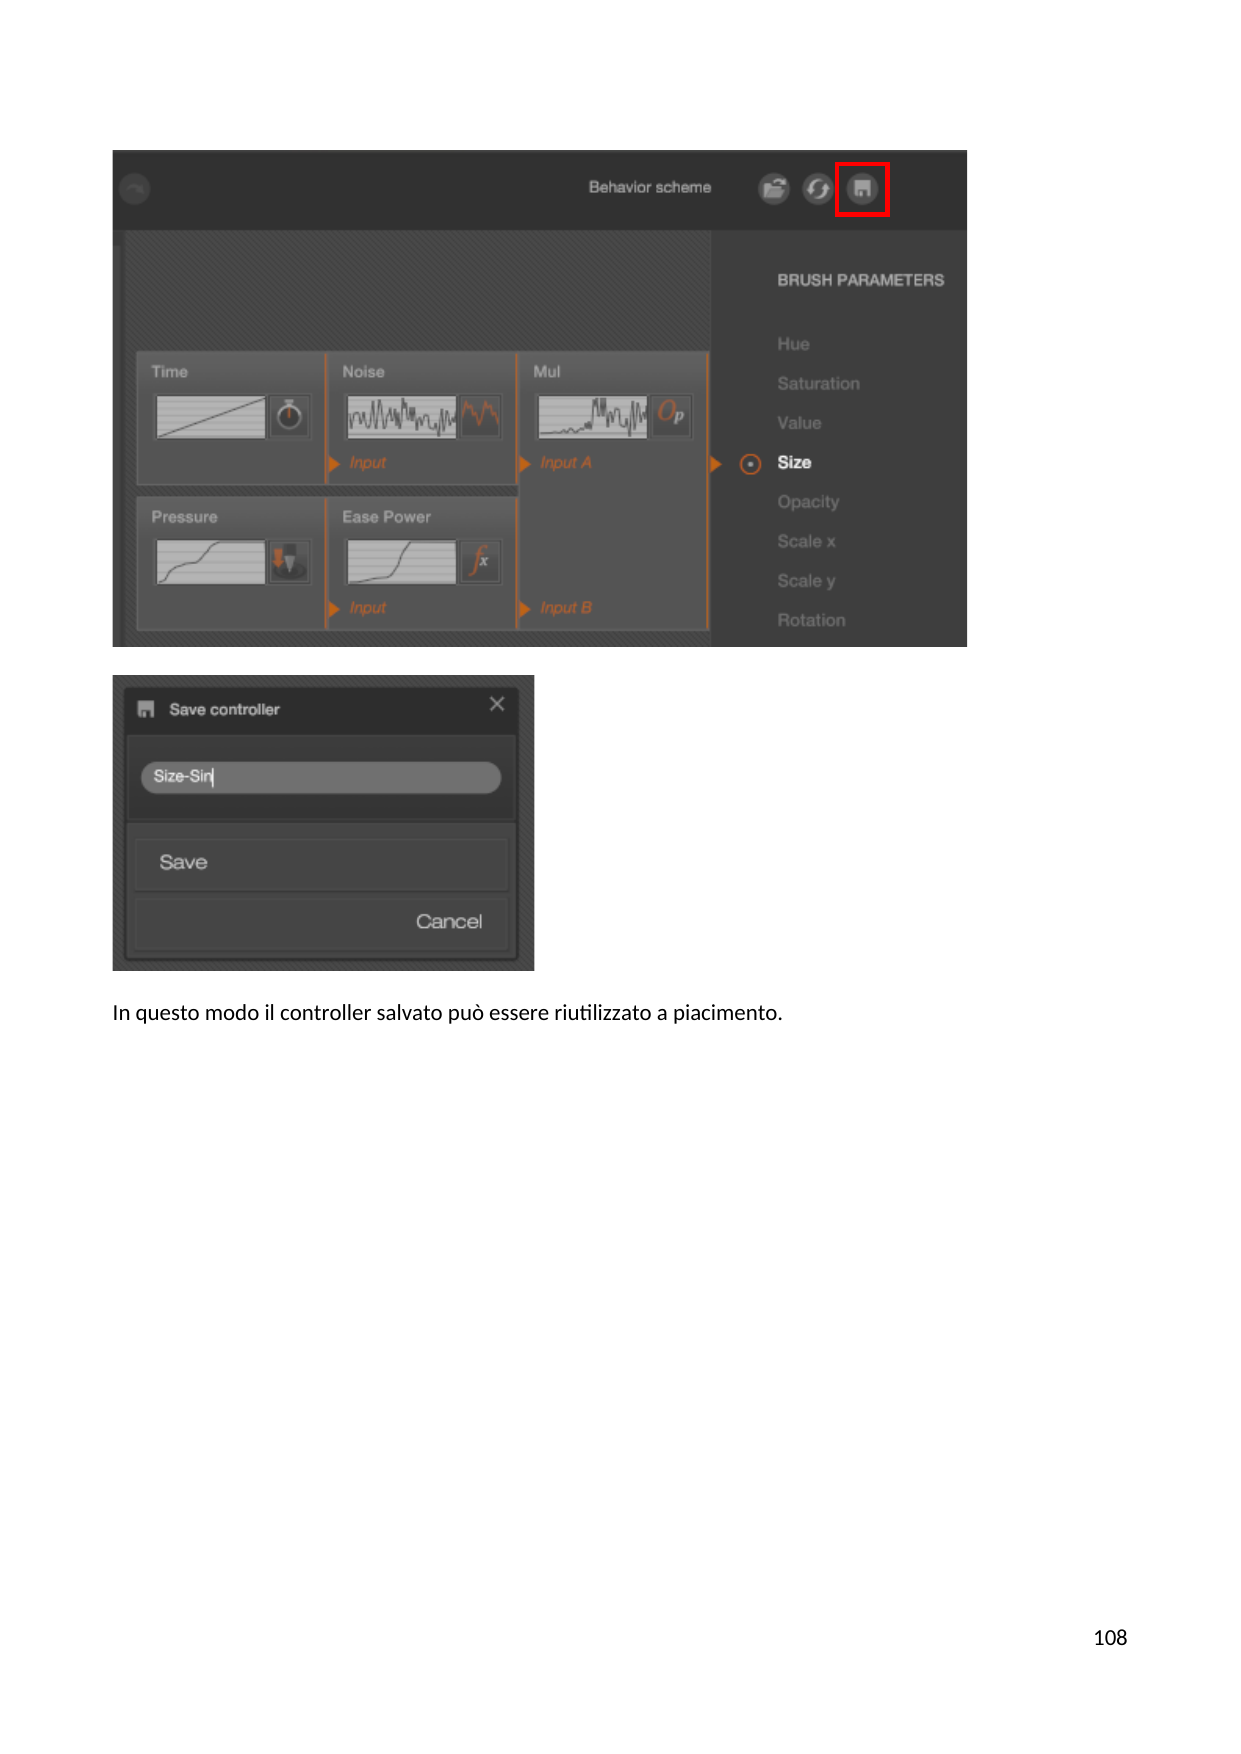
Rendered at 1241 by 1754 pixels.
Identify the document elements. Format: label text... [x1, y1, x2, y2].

picture [112, 675, 535, 971]
text In questo modo il controller salvato può essere riutilizzato a piacimento. [112, 998, 1128, 1026]
picture [112, 150, 968, 647]
